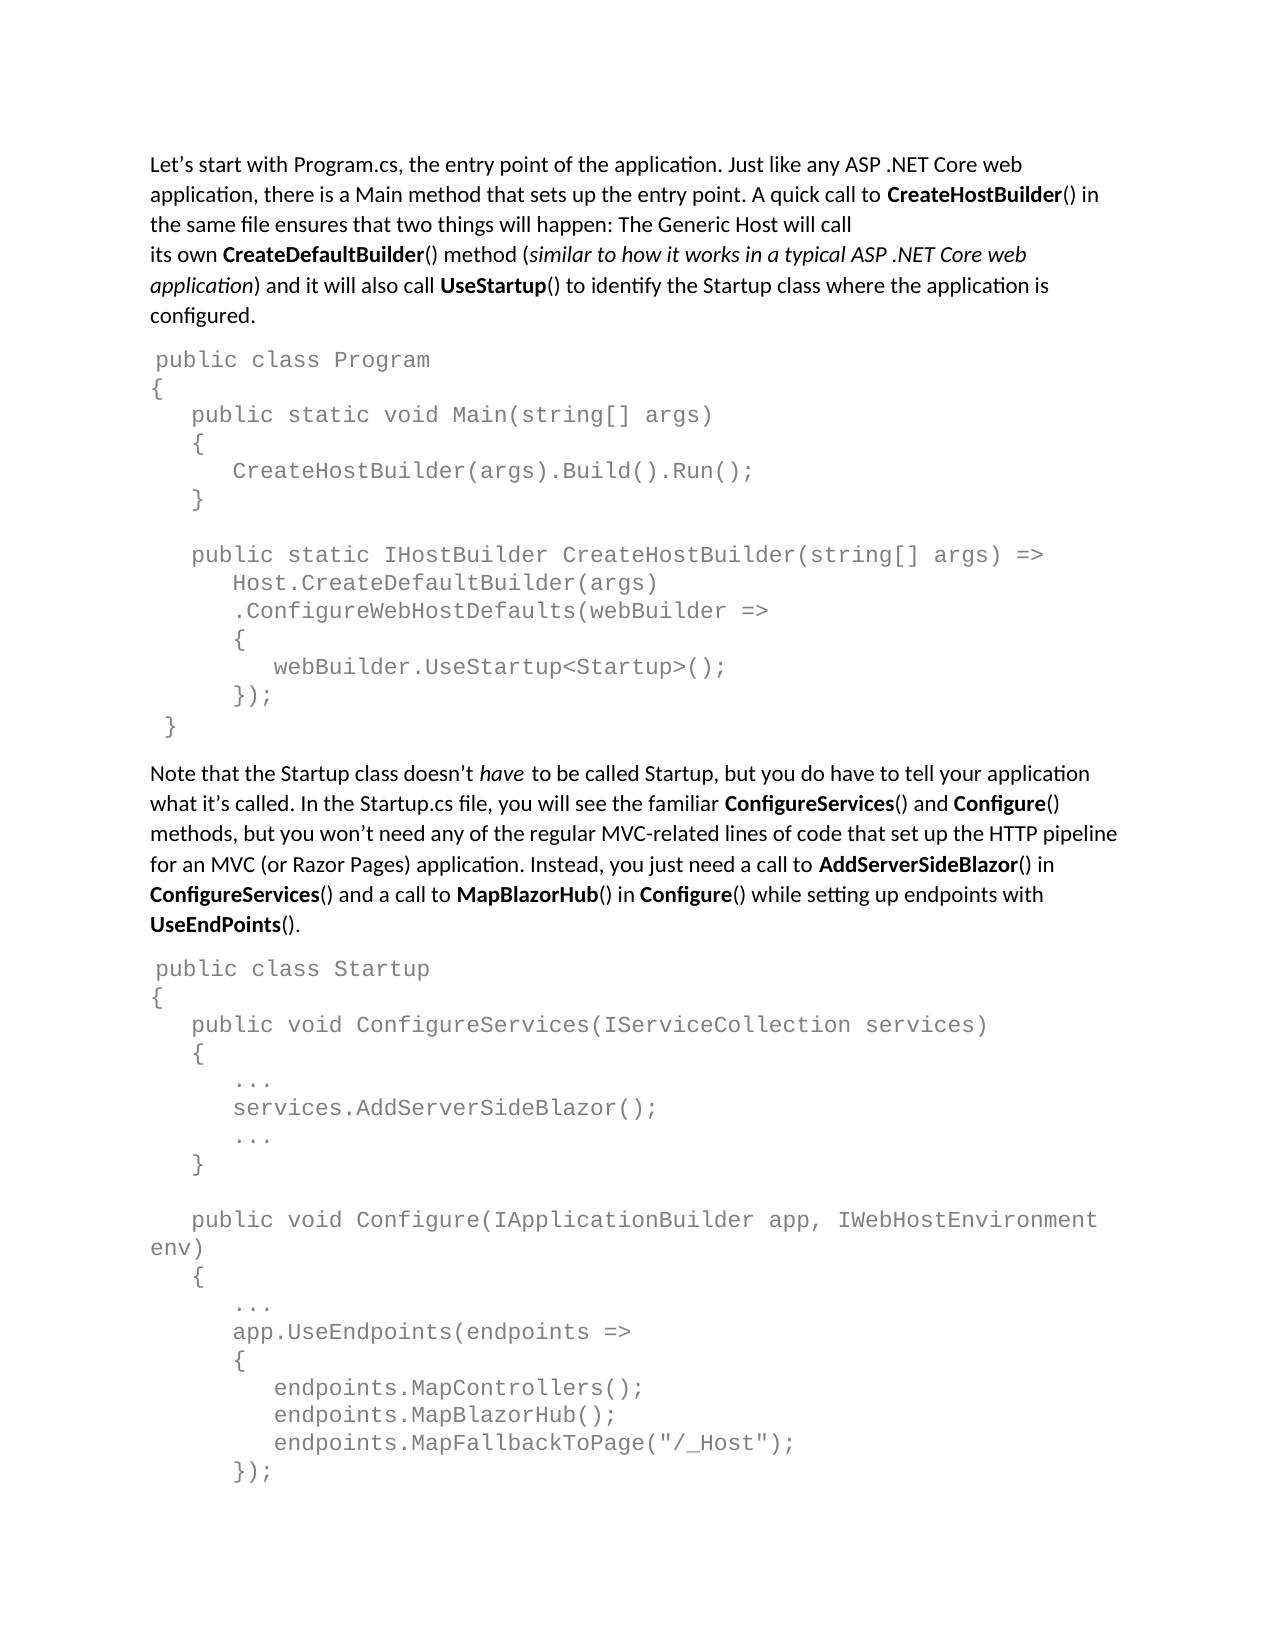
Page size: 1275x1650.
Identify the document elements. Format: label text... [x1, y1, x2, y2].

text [150, 957, 1125, 1486]
text Note that the Startup class doesn’t have to be called Startup, but you do have to tell your application what it’s called. In the Startup.cs file, you will see the familiar ConfigureServices() and Configure() methods, but you won’t need any of the regular MVC-related lines of code that set up the HTTP pipeline for an MVC (or Razor Pages) application. Instead, you just need a call to AddServerSideBlazor() in ConfigureServices() and a call to MapBlazorHub() in Configure() while setting up endpoints with UseEndPoints(). [150, 759, 1125, 938]
text Let’s start with Program.cs, the entry point of the application. Just like any ASP .NET Core web application, there is a Main method that sets up the entry point. A quick call to CreateHostBuilder() in the same file ensures that two things will happen: The Generic Host will call its own CreateDefaultBuilder() method (similar to how it works in a typical ASP .NET Core web application) and it will also call UseStartup() to identify the Startup class where the application is configured. [150, 150, 1125, 329]
text public class Program { public static void Main(string[] args) { CreateHostBuilder(args).Build().Run(); } public static IHostBuilder CreateHostBuilder(string[] args) => Host.CreateDefaultBuilder(args) .ConfigureWebHostDefaults(webBuilder => { webBuilder.UseStartup<Startup>(); }); } [150, 348, 1125, 740]
